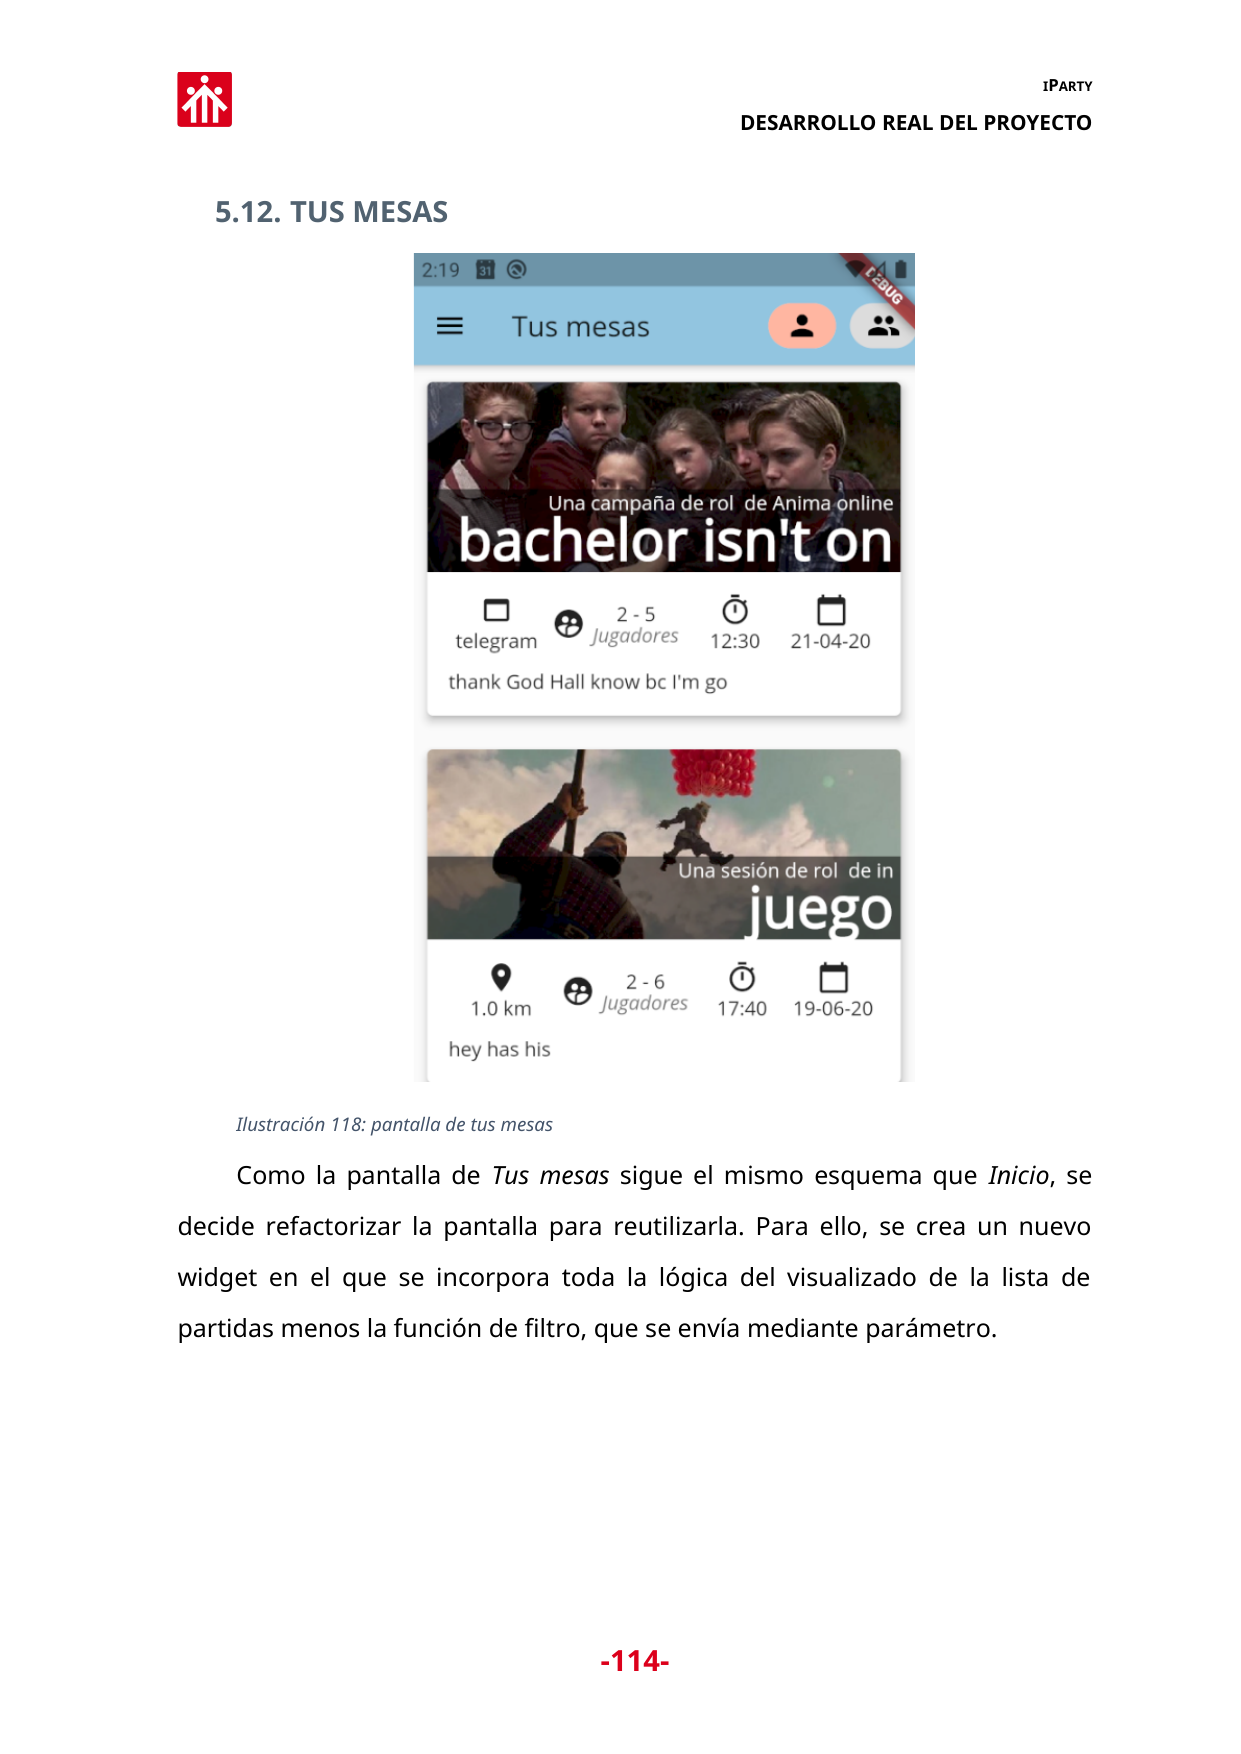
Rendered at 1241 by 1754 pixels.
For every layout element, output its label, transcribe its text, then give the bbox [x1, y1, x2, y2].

picture [177, 72, 232, 127]
text Como la pantalla de Tus mesas sigue el mismo esquema que Inicio, se decide refactorizar la pantalla para reutilizarla. Para ello, se crea un nuevo widget en el que se incorpora toda la lógica del visualizado de la lista de partidas menos la función de filtro, que se envía mediante parámetro. [177, 1158, 1092, 1345]
subtitle Tus mesas [215, 191, 1092, 231]
text Ilustración 118: pantalla de tus mesas [177, 1111, 1092, 1137]
picture [413, 253, 915, 1082]
